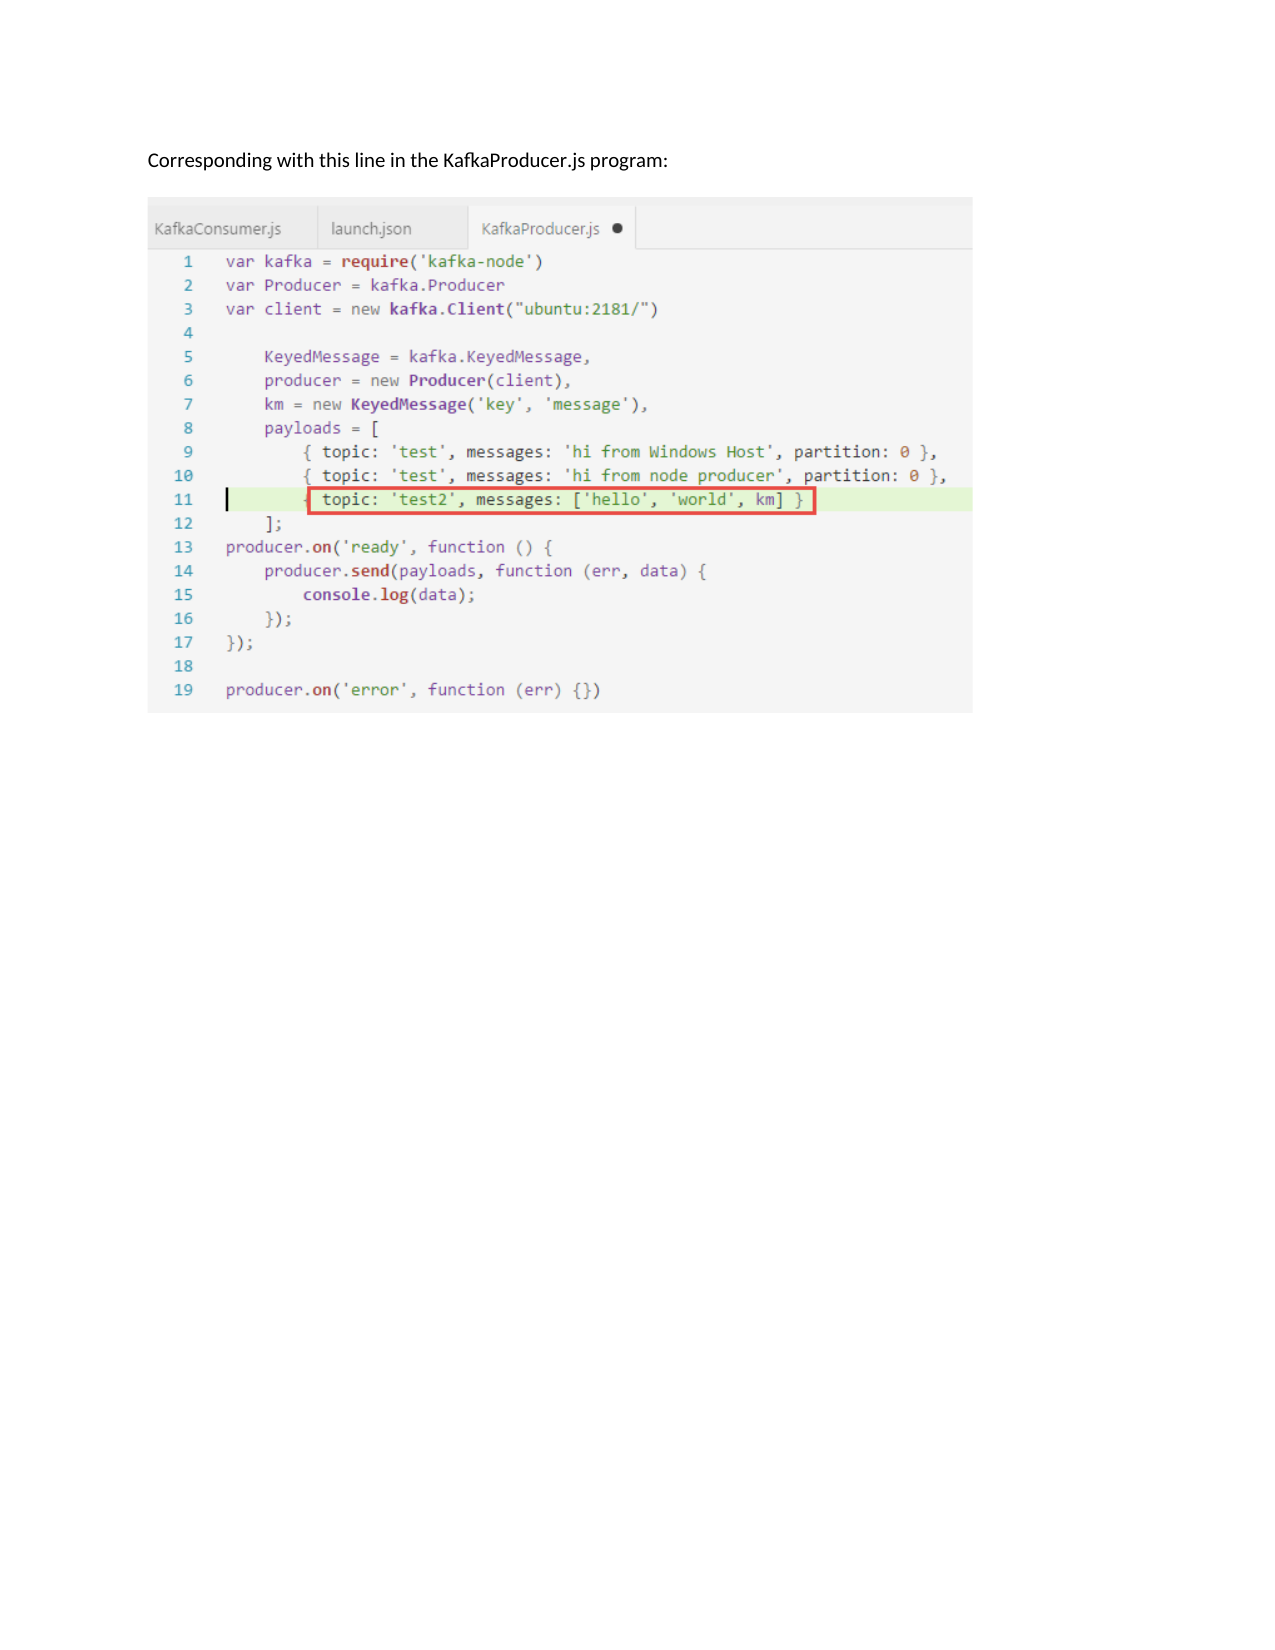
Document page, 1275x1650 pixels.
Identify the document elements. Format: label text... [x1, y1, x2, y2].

picture [147, 197, 973, 713]
text Corresponding with this line in the KafkaProducer.js program: [148, 148, 1127, 173]
